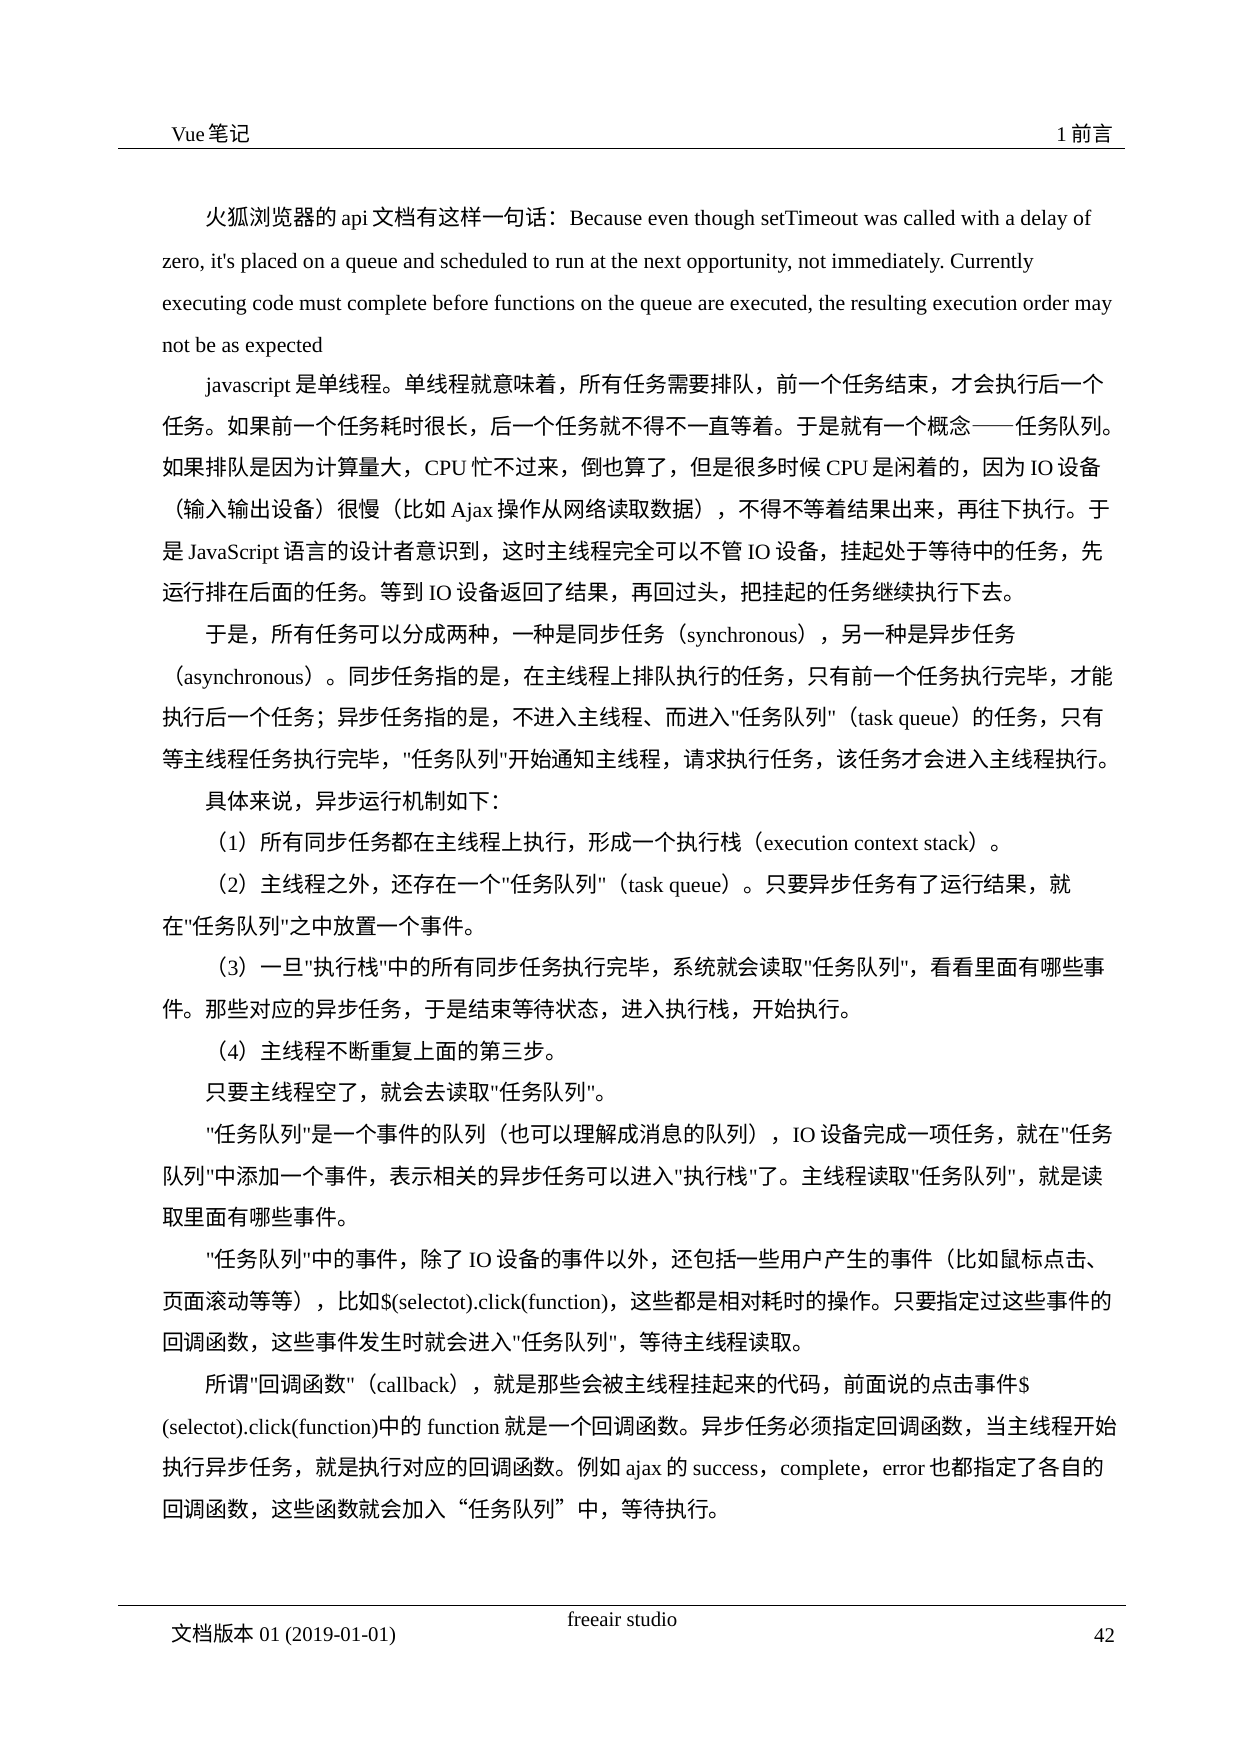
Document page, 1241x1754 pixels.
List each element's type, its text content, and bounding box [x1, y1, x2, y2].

list （2）主线程之外，还存在一个"任务队列"（task queue）。只要异步任务有了运行结果，就在"任务队列"之中放置一个事件。 [162, 857, 1122, 940]
list javascript是单线程。单线程就意味着，所有任务需要排队，前一个任务结束，才会执行后一个任务。如果前一个任务耗时很长，后一个任务就不得不一直等着。于是就有一个概念——任务队列。如果排队是因为计算量大，CPU忙不过来，倒也算了，但是很多时候CPU是闲着的，因为IO设备（输入输出设备）很慢（比如Ajax操作从网络读取数据），不得不等着结果出来，再往下执行。于是JavaScript语言的设计者意识到，这时主线程完全可以不管IO设备，挂起处于等待中的任务，先运行排在后面的任务。等到IO设备返回了结果，再回过头，把挂起的任务继续执行下去。 [162, 357, 1122, 607]
list 火狐浏览器的api文档有这样一句话：Because even though setTimeout was called with a delay of zero, it's placed on a queue and scheduled to run at the next opportunity, not immediately. Currently executing code must complete before functions on the queue are executed, the resulting execution order may not be as expected [162, 190, 1122, 357]
list 所谓"回调函数"（callback），就是那些会被主线程挂起来的代码，前面说的点击事件$(selectot).click(function)中的function就是一个回调函数。异步任务必须指定回调函数，当主线程开始执行异步任务，就是执行对应的回调函数。例如ajax的success，complete，error也都指定了各自的回调函数，这些函数就会加入“任务队列”中，等待执行。 [162, 1357, 1122, 1524]
list "任务队列"是一个事件的队列（也可以理解成消息的队列），IO设备完成一项任务，就在"任务队列"中添加一个事件，表示相关的异步任务可以进入"执行栈"了。主线程读取"任务队列"，就是读取里面有哪些事件。 [162, 1107, 1122, 1232]
list （4）主线程不断重复上面的第三步。 [162, 1024, 1122, 1065]
list 只要主线程空了，就会去读取"任务队列"。 [162, 1065, 1122, 1107]
list 于是，所有任务可以分成两种，一种是同步任务（synchronous），另一种是异步任务（asynchronous）。同步任务指的是，在主线程上排队执行的任务，只有前一个任务执行完毕，才能执行后一个任务；异步任务指的是，不进入主线程、而进入"任务队列"（task queue）的任务，只有等主线程任务执行完毕，"任务队列"开始通知主线程，请求执行任务，该任务才会进入主线程执行。 [162, 607, 1122, 774]
list （3）一旦"执行栈"中的所有同步任务执行完毕，系统就会读取"任务队列"，看看里面有哪些事件。那些对应的异步任务，于是结束等待状态，进入执行栈，开始执行。 [162, 940, 1122, 1024]
list （1）所有同步任务都在主线程上执行，形成一个执行栈（execution context stack）。 [162, 815, 1122, 857]
list "任务队列"中的事件，除了IO设备的事件以外，还包括一些用户产生的事件（比如鼠标点击、页面滚动等等），比如$(selectot).click(function)，这些都是相对耗时的操作。只要指定过这些事件的回调函数，这些事件发生时就会进入"任务队列"，等待主线程读取。 [162, 1232, 1122, 1357]
list 具体来说，异步运行机制如下： [162, 774, 1122, 815]
